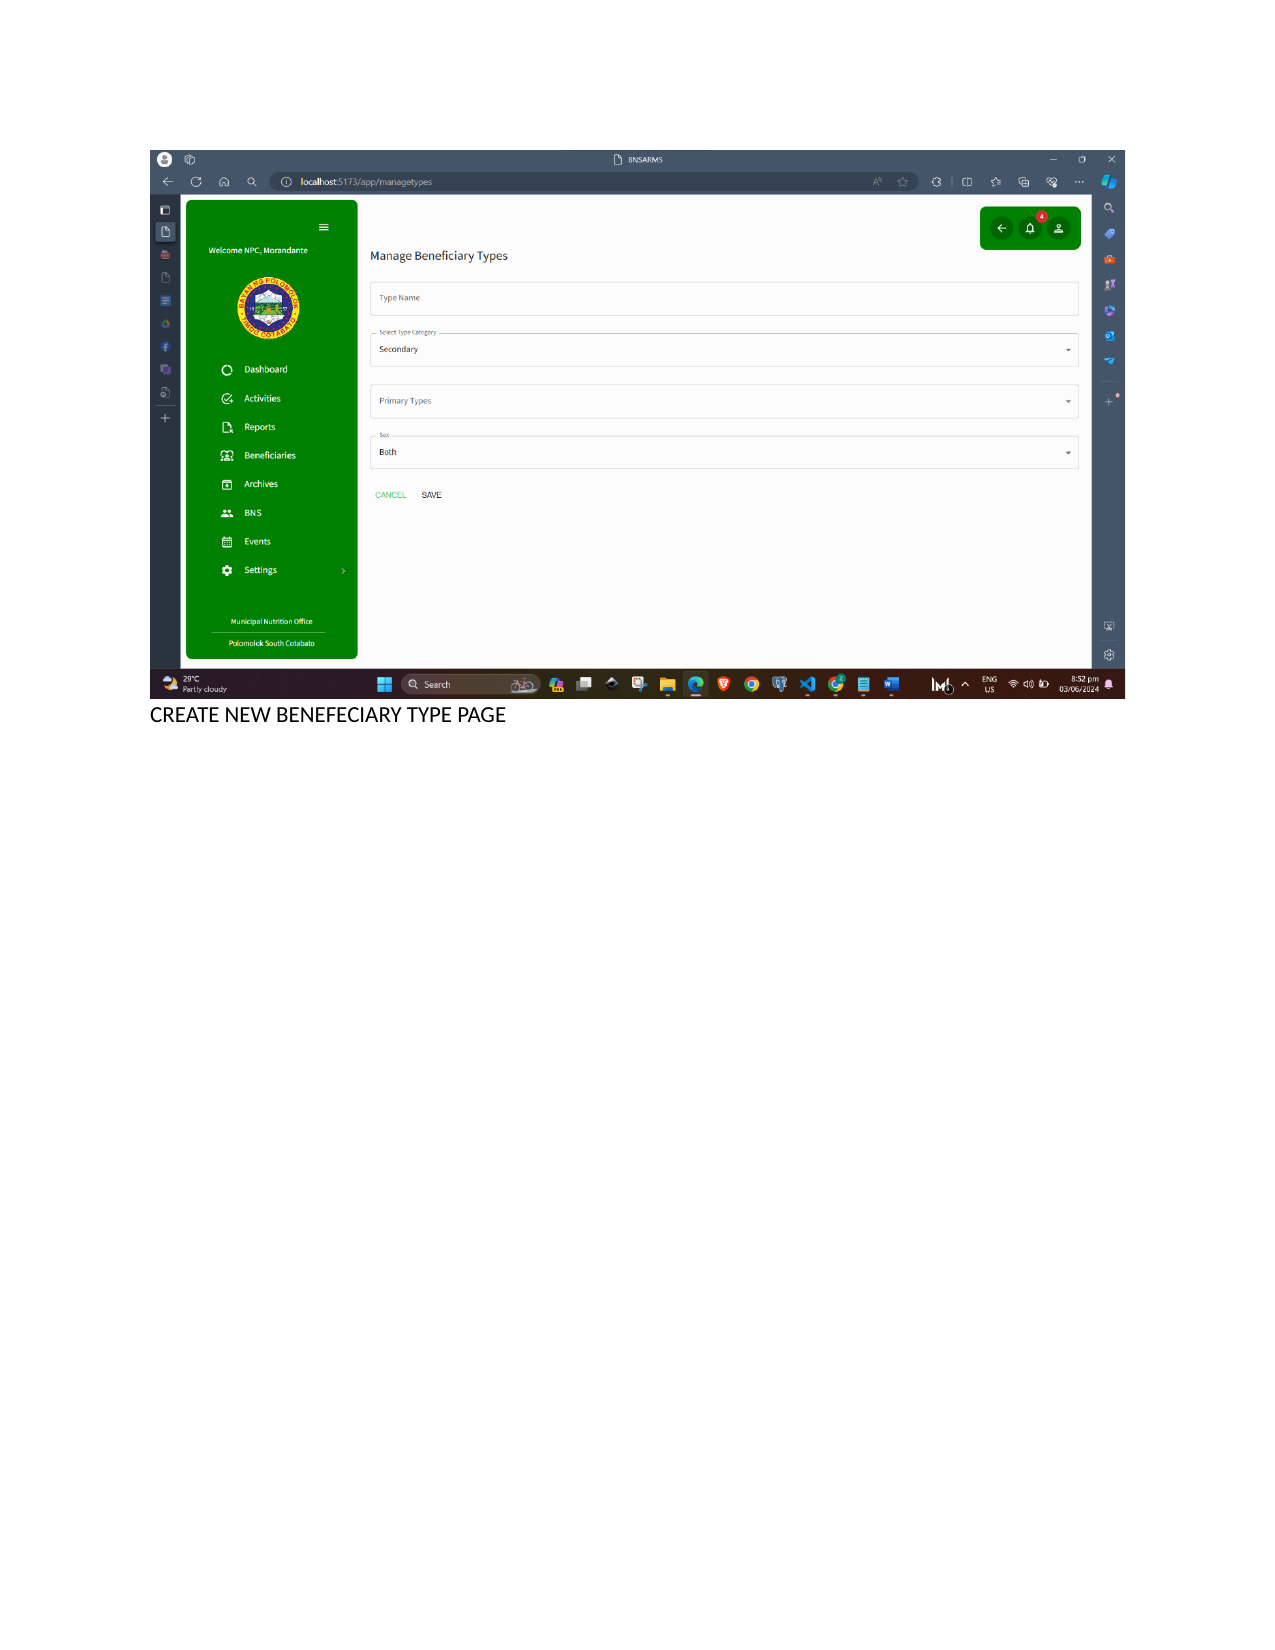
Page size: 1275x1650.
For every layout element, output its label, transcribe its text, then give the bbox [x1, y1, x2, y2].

text CREATE NEW BENEFECIARY TYPE PAGE [150, 699, 1125, 729]
picture [150, 150, 1125, 699]
